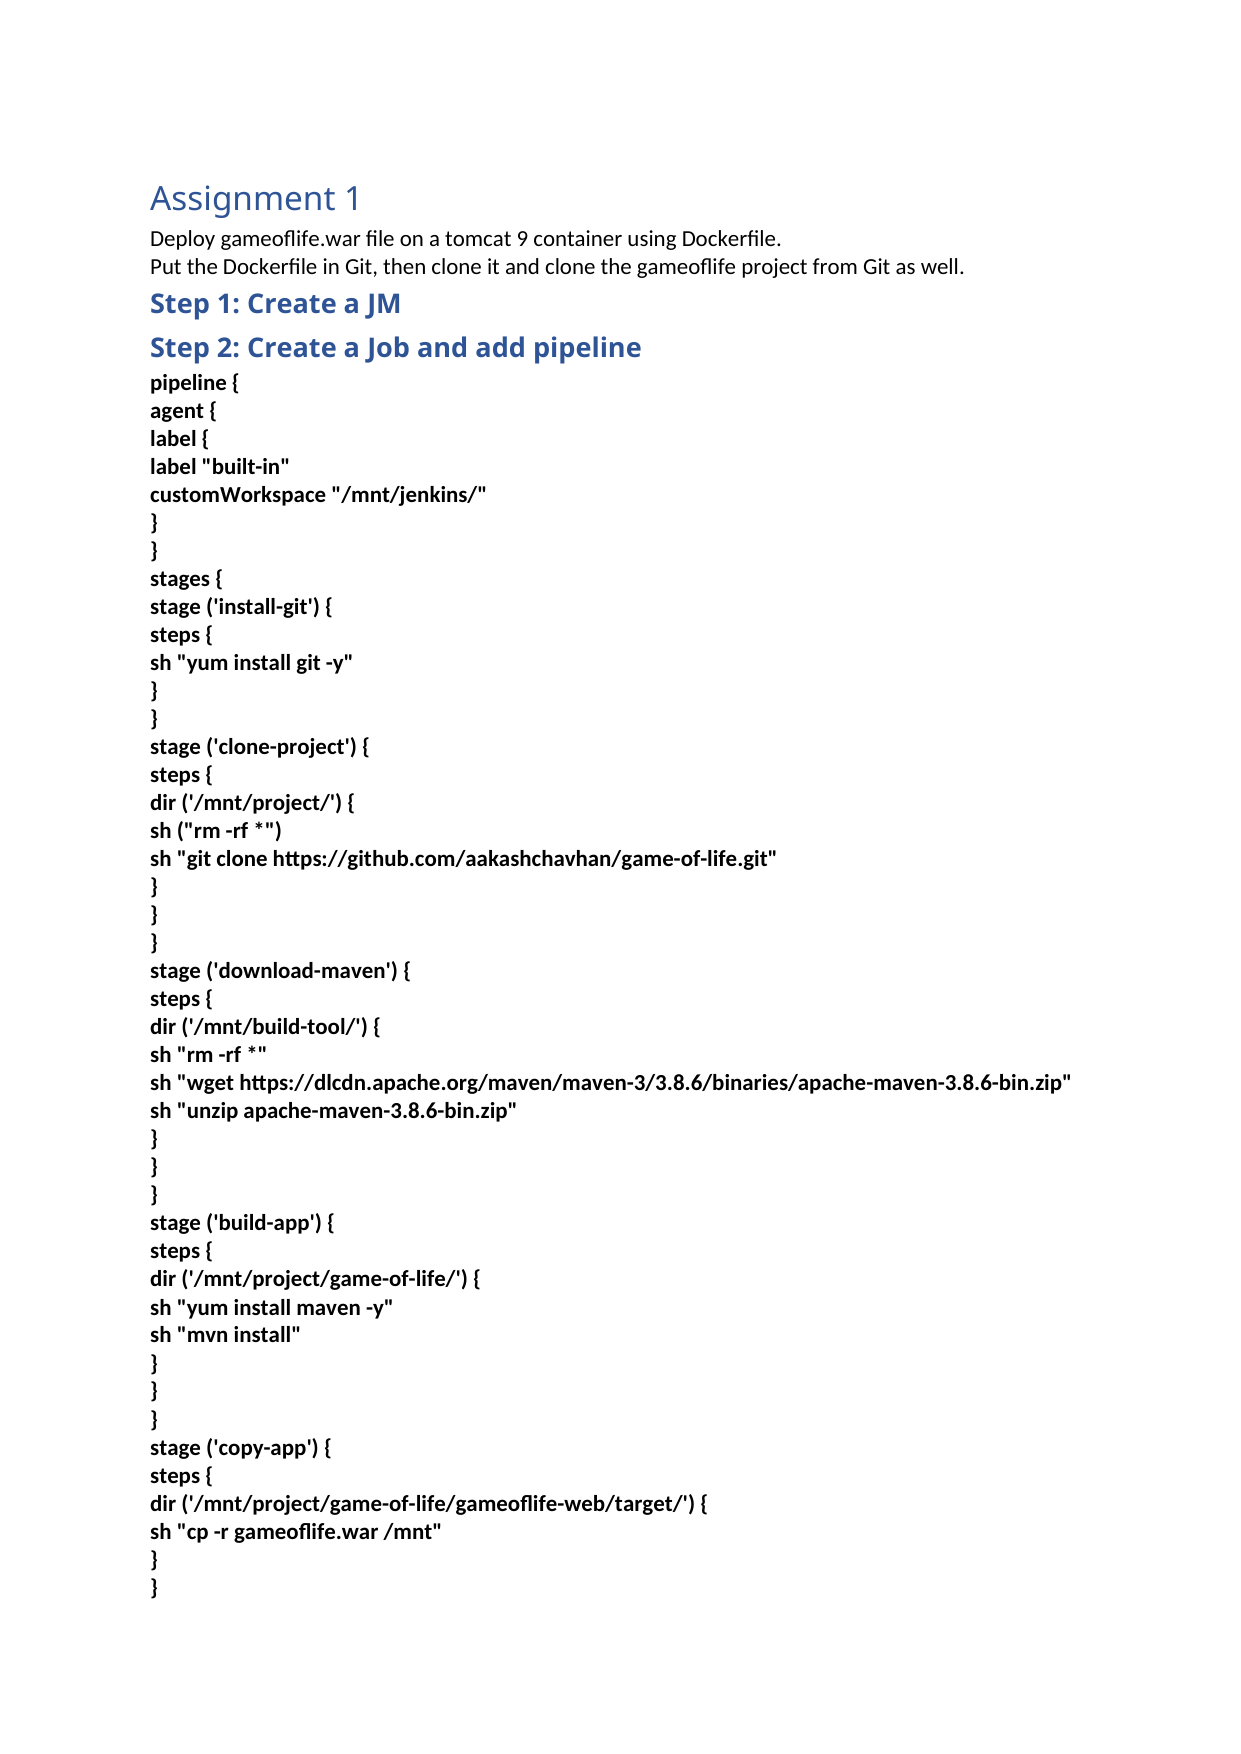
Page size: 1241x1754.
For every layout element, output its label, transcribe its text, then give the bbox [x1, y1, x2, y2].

text stages { [150, 564, 1090, 592]
text } [150, 1124, 1090, 1152]
text label "built-in" [150, 452, 1090, 480]
text sh "yum install git -y" [150, 648, 1090, 676]
text } [150, 1545, 1090, 1573]
text Deploy gameoflife.war file on a tomcat 9 container using Dockerfile. [150, 224, 1090, 252]
text agent { [150, 396, 1090, 424]
text sh "rm -rf *" [150, 1040, 1090, 1068]
text Put the Dockerfile in Git, then clone it and clone the gameoflife project from Git as well. [150, 252, 1090, 280]
text } [150, 1349, 1090, 1377]
subtitle Assignment 1 [150, 175, 1090, 220]
text steps { [150, 760, 1090, 788]
text steps { [150, 1237, 1090, 1264]
text sh "cp -r gameoflife.war /mnt" [150, 1517, 1090, 1545]
text } [150, 1405, 1090, 1433]
text dir ('/mnt/build-tool/') { [150, 1012, 1090, 1040]
text dir ('/mnt/project/game-of-life/') { [150, 1264, 1090, 1293]
text sh "yum install maven -y" [150, 1293, 1090, 1321]
text } [150, 1573, 1090, 1601]
text } [150, 928, 1090, 956]
text label { [150, 424, 1090, 452]
text sh ("rm -rf *") [150, 816, 1090, 844]
text steps { [150, 620, 1090, 648]
text stage ('download-maven') { [150, 956, 1090, 984]
text } [150, 1377, 1090, 1405]
text pipeline { [150, 368, 1090, 396]
text dir ('/mnt/project/game-of-life/gameoflife-web/target/') { [150, 1489, 1090, 1517]
text } [150, 704, 1090, 732]
text stage ('copy-app') { [150, 1433, 1090, 1461]
text stage ('install-git') { [150, 592, 1090, 620]
text } [150, 1181, 1090, 1208]
text stage ('clone-project') { [150, 732, 1090, 760]
text steps { [150, 1461, 1090, 1489]
subtitle Step 1: Create a JM [150, 284, 1090, 321]
text stage ('build-app') { [150, 1208, 1090, 1237]
text } [150, 536, 1090, 564]
text sh "mvn install" [150, 1321, 1090, 1349]
subtitle Step 2: Create a Job and add pipeline [150, 328, 1090, 365]
text } [150, 1152, 1090, 1181]
text } [150, 676, 1090, 704]
text sh "wget https://dlcdn.apache.org/maven/maven-3/3.8.6/binaries/apache-maven-3.8.6-bin.zip" [150, 1068, 1090, 1096]
text } [150, 508, 1090, 536]
text sh "git clone https://github.com/aakashchavhan/game-of-life.git" [150, 844, 1090, 872]
text } [150, 900, 1090, 928]
text steps { [150, 984, 1090, 1012]
text customWorkspace "/mnt/jenkins/" [150, 480, 1090, 508]
text dir ('/mnt/project/') { [150, 788, 1090, 816]
text sh "unzip apache-maven-3.8.6-bin.zip" [150, 1096, 1090, 1124]
text } [150, 872, 1090, 900]
